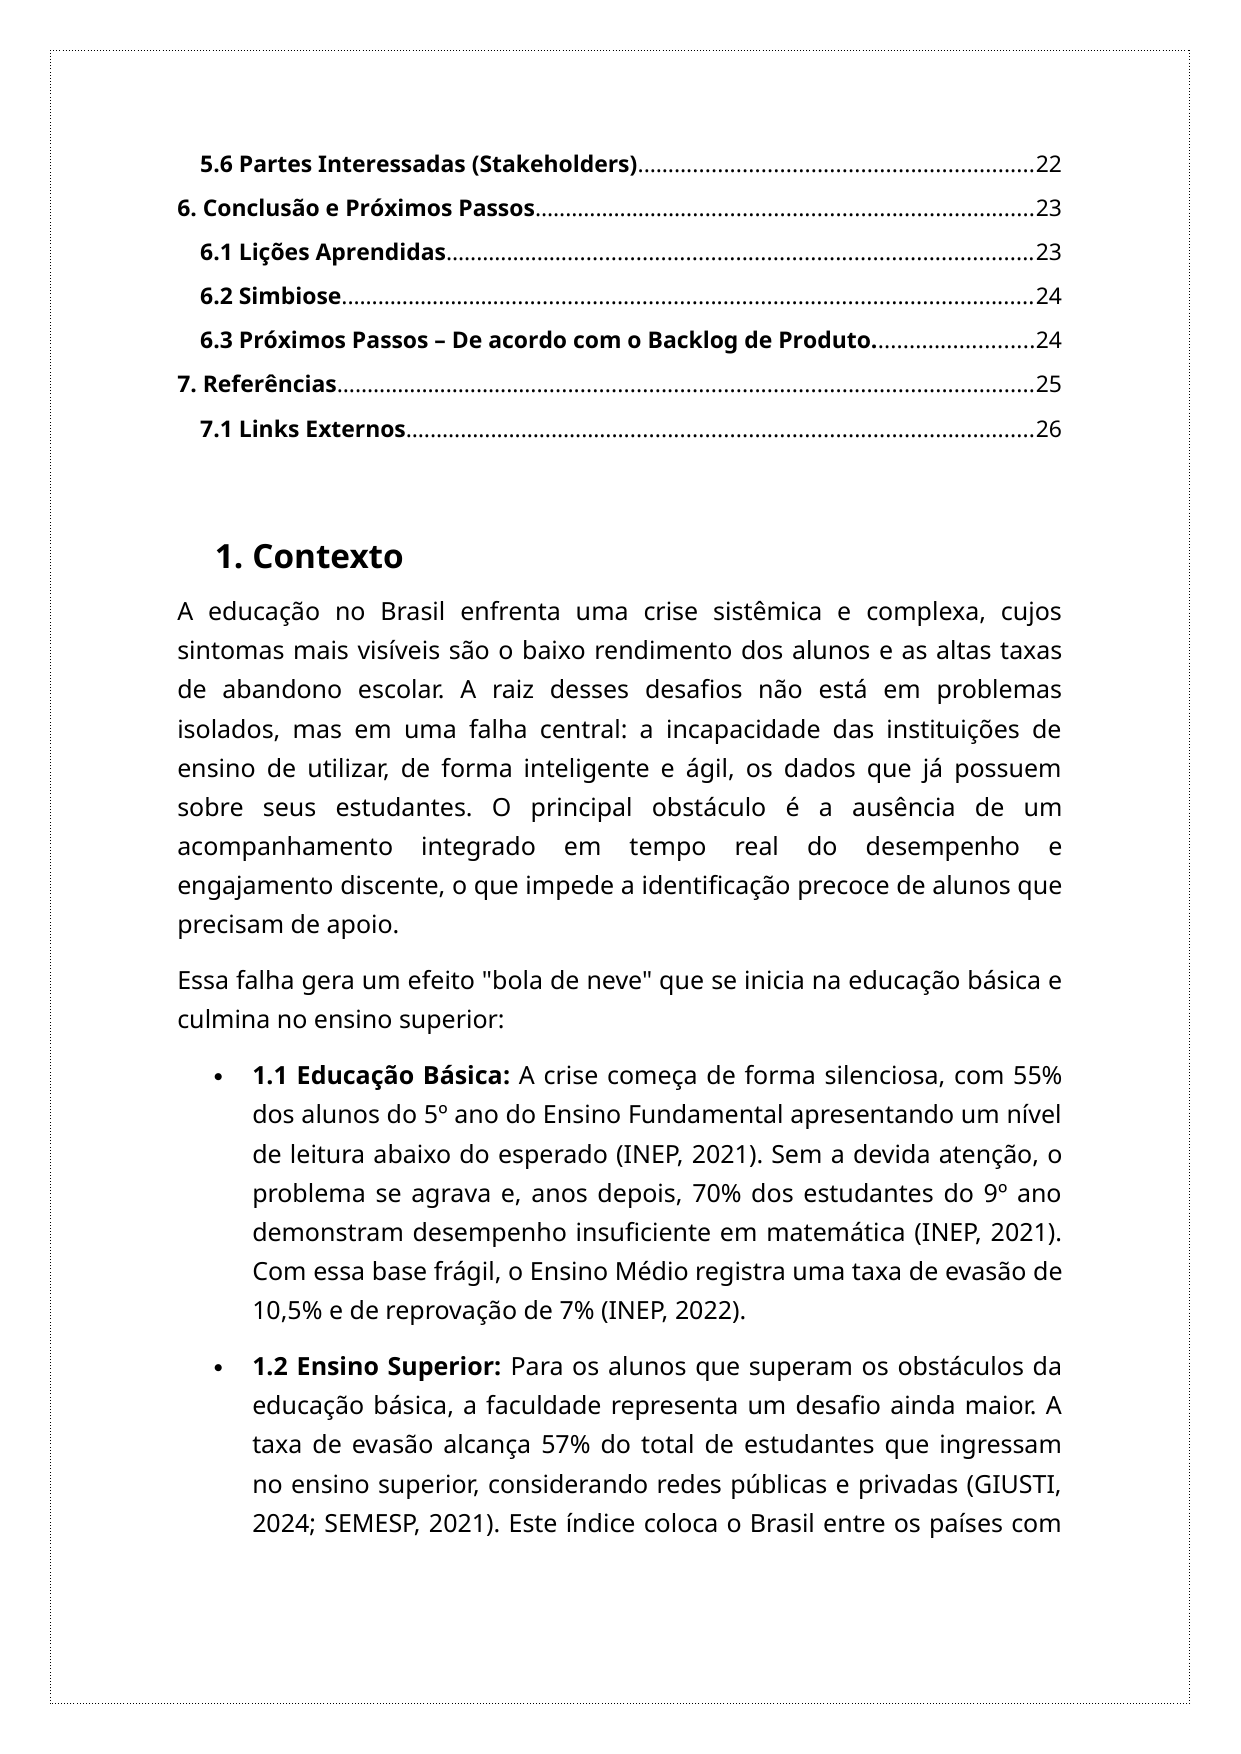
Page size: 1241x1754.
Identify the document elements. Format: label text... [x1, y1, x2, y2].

subtitle Contexto [214, 533, 1063, 579]
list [214, 1349, 1063, 1539]
text Essa falha gera um efeito "bola de neve" que se inicia na educação básica e culmina no ensino superior: [177, 963, 1063, 1036]
text A educação no Brasil enfrenta uma crise sistêmica e complexa, cujos sintomas mais visíveis são o baixo rendimento dos alunos e as altas taxas de abandono escolar. A raiz desses desafios não está em problemas isolados, mas em uma falha central: a incapacidade das instituições de ensino de utilizar, de forma inteligente e ágil, os dados que já possuem sobre seus estudantes. O principal obstáculo é a ausência de um acompanhamento integrado em tempo real do desempenho e engajamento discente, o que impede a identificação precoce de alunos que precisam de apoio. [177, 594, 1063, 941]
list 1.1 Educação Básica: A crise começa de forma silenciosa, com 55% dos alunos do 5º ano do Ensino Fundamental apresentando um nível de leitura abaixo do esperado (INEP, 2021). Sem a devida atenção, o problema se agrava e, anos depois, 70% dos estudantes do 9º ano demonstram desempenho insuficiente em matemática (INEP, 2021). Com essa base frágil, o Ensino Médio registra uma taxa de evasão de 10,5% e de reprovação de 7% (INEP, 2022). [214, 1058, 1063, 1327]
